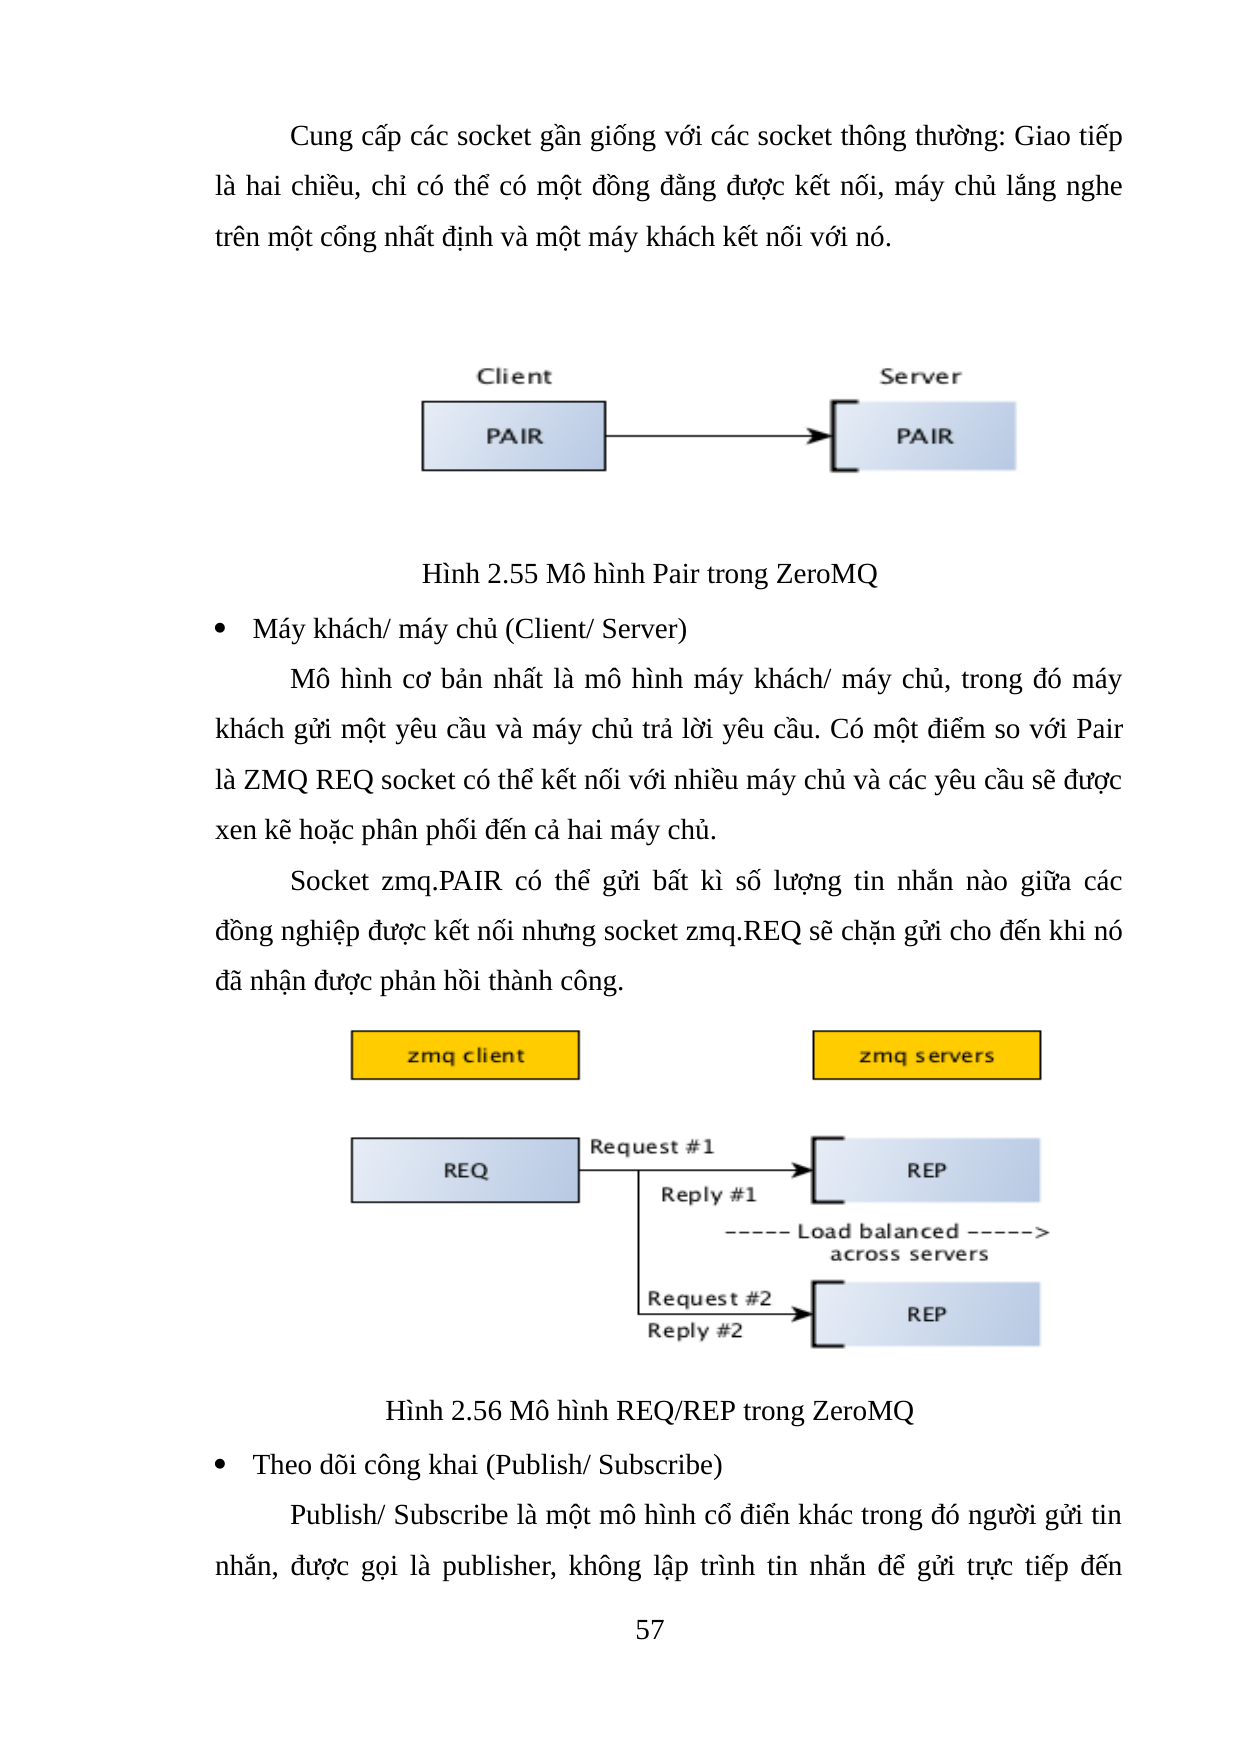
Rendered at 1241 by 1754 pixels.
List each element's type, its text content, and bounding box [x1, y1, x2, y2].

text Mô hình cơ bản nhất là mô hình máy khách/ máy chủ, trong đó máy khách gửi một yêu cầu và máy chủ trả lời yêu cầu. Có một điểm so với Pair là ZMQ REQ socket có thể kết nối với nhiều máy chủ và các yêu cầu sẽ được xen kẽ hoặc phân phối đến cả hai máy chủ. [215, 661, 1124, 846]
picture [363, 319, 1088, 540]
list Theo dõi công khai (Publish/ Subscribe) [215, 1447, 1124, 1481]
text Socket zmq.PAIR có thể gửi bất kì số lượng tin nhắn nào giữa các đồng nghiệp được kết nối nhưng socket zmq.REQ sẽ chặn gửi cho đến khi nó đã nhận được phản hồi thành công. [215, 863, 1124, 997]
list Máy khách/ máy chủ (Client/ Server) [215, 611, 1124, 644]
picture [338, 1013, 1113, 1376]
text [215, 1497, 1124, 1581]
text Cung cấp các socket gần giống với các socket thông thường: Giao tiếp là hai chiều, chỉ có thể có một đồng đằng được kết nối, máy chủ lắng nghe trên một cổng nhất định và một máy khách kết nối với nó. [215, 118, 1124, 252]
